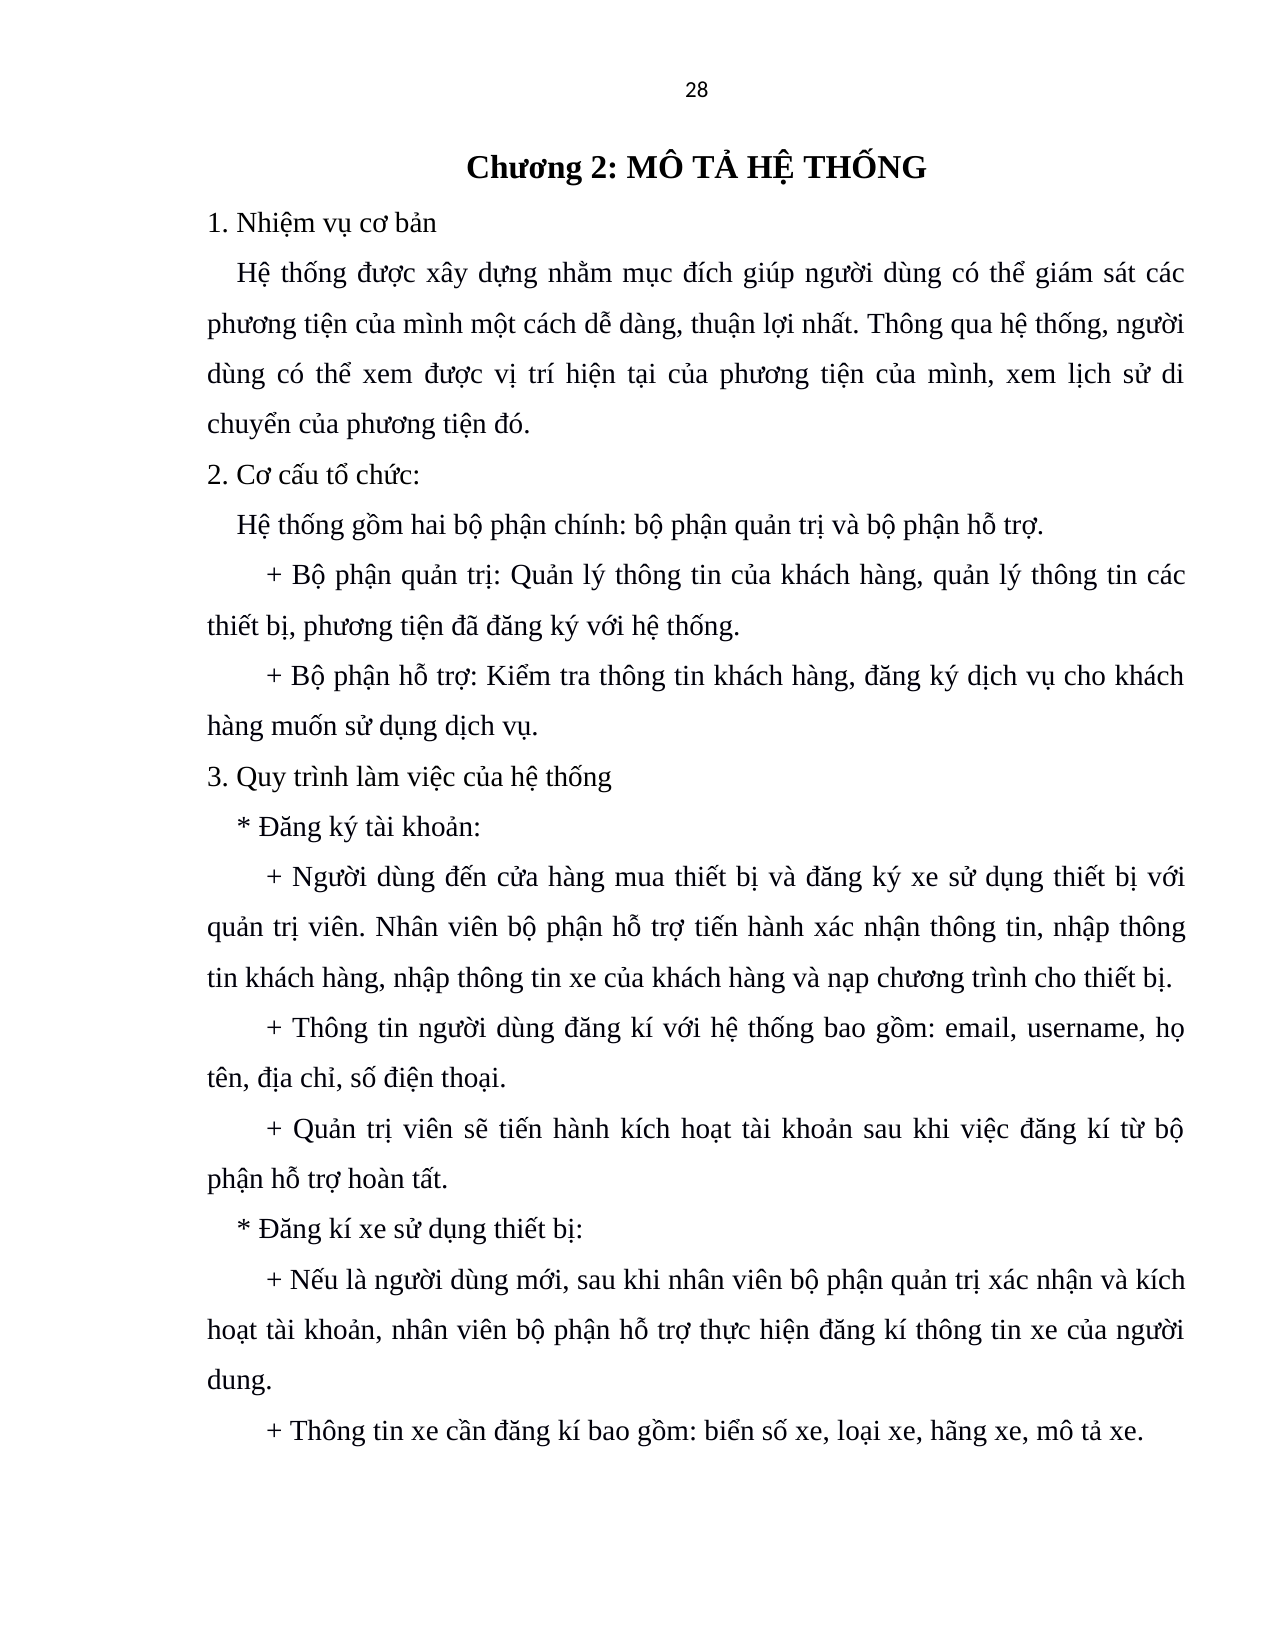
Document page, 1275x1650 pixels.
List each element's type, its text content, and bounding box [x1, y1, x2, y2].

subtitle 1. Nhiệm vụ cơ bản [207, 205, 1186, 239]
text * Đăng kí xe sử dụng thiết bị: [207, 1211, 1186, 1245]
text + Thông tin người dùng đăng kí với hệ thống bao gồm: email, username, họ tên, địa chỉ, số điện thoại. [207, 1010, 1186, 1094]
text + Nếu là người dùng mới, sau khi nhân viên bộ phận quản trị xác nhận và kích hoạt tài khoản, nhân viên bộ phận hỗ trợ thực hiện đăng kí thông tin xe của người dung. [207, 1262, 1186, 1396]
text + Bộ phận hỗ trợ: Kiểm tra thông tin khách hàng, đăng ký dịch vụ cho khách hàng muốn sử dụng dịch vụ. [207, 658, 1186, 742]
text * Đăng ký tài khoản: [207, 809, 1186, 842]
subtitle 2. Cơ cấu tổ chức: [207, 457, 1186, 490]
text Hệ thống được xây dựng nhằm mục đích giúp người dùng có thể giám sát các phương tiện của mình một cách dễ dàng, thuận lợi nhất. Thông qua hệ thống, người dùng có thể xem được vị trí hiện tại của phương tiện của mình, xem lịch sử di chuyển của phương tiện đó. [207, 256, 1186, 440]
text + Quản trị viên sẽ tiến hành kích hoạt tài khoản sau khi việc đăng kí từ bộ phận hỗ trợ hoàn tất. [207, 1111, 1186, 1195]
text + Thông tin xe cần đăng kí bao gồm: biển số xe, loại xe, hãng xe, mô tả xe. [207, 1413, 1186, 1446]
text Hệ thống gồm hai bộ phận chính: bộ phận quản trị và bộ phận hỗ trợ. [207, 507, 1186, 541]
subtitle Chương 2: MÔ TẢ HỆ THỐNG [207, 148, 1186, 186]
text + Người dùng đến cửa hàng mua thiết bị và đăng ký xe sử dụng thiết bị với quản trị viên. Nhân viên bộ phận hỗ trợ tiến hành xác nhận thông tin, nhập thông tin khách hàng, nhập thông tin xe của khách hàng và nạp chương trình cho thiết bị. [207, 859, 1186, 993]
text + Bộ phận quản trị: Quản lý thông tin của khách hàng, quản lý thông tin các thiết bị, phương tiện đã đăng ký với hệ thống. [207, 557, 1186, 641]
subtitle 3. Quy trình làm việc của hệ thống [207, 759, 1186, 792]
